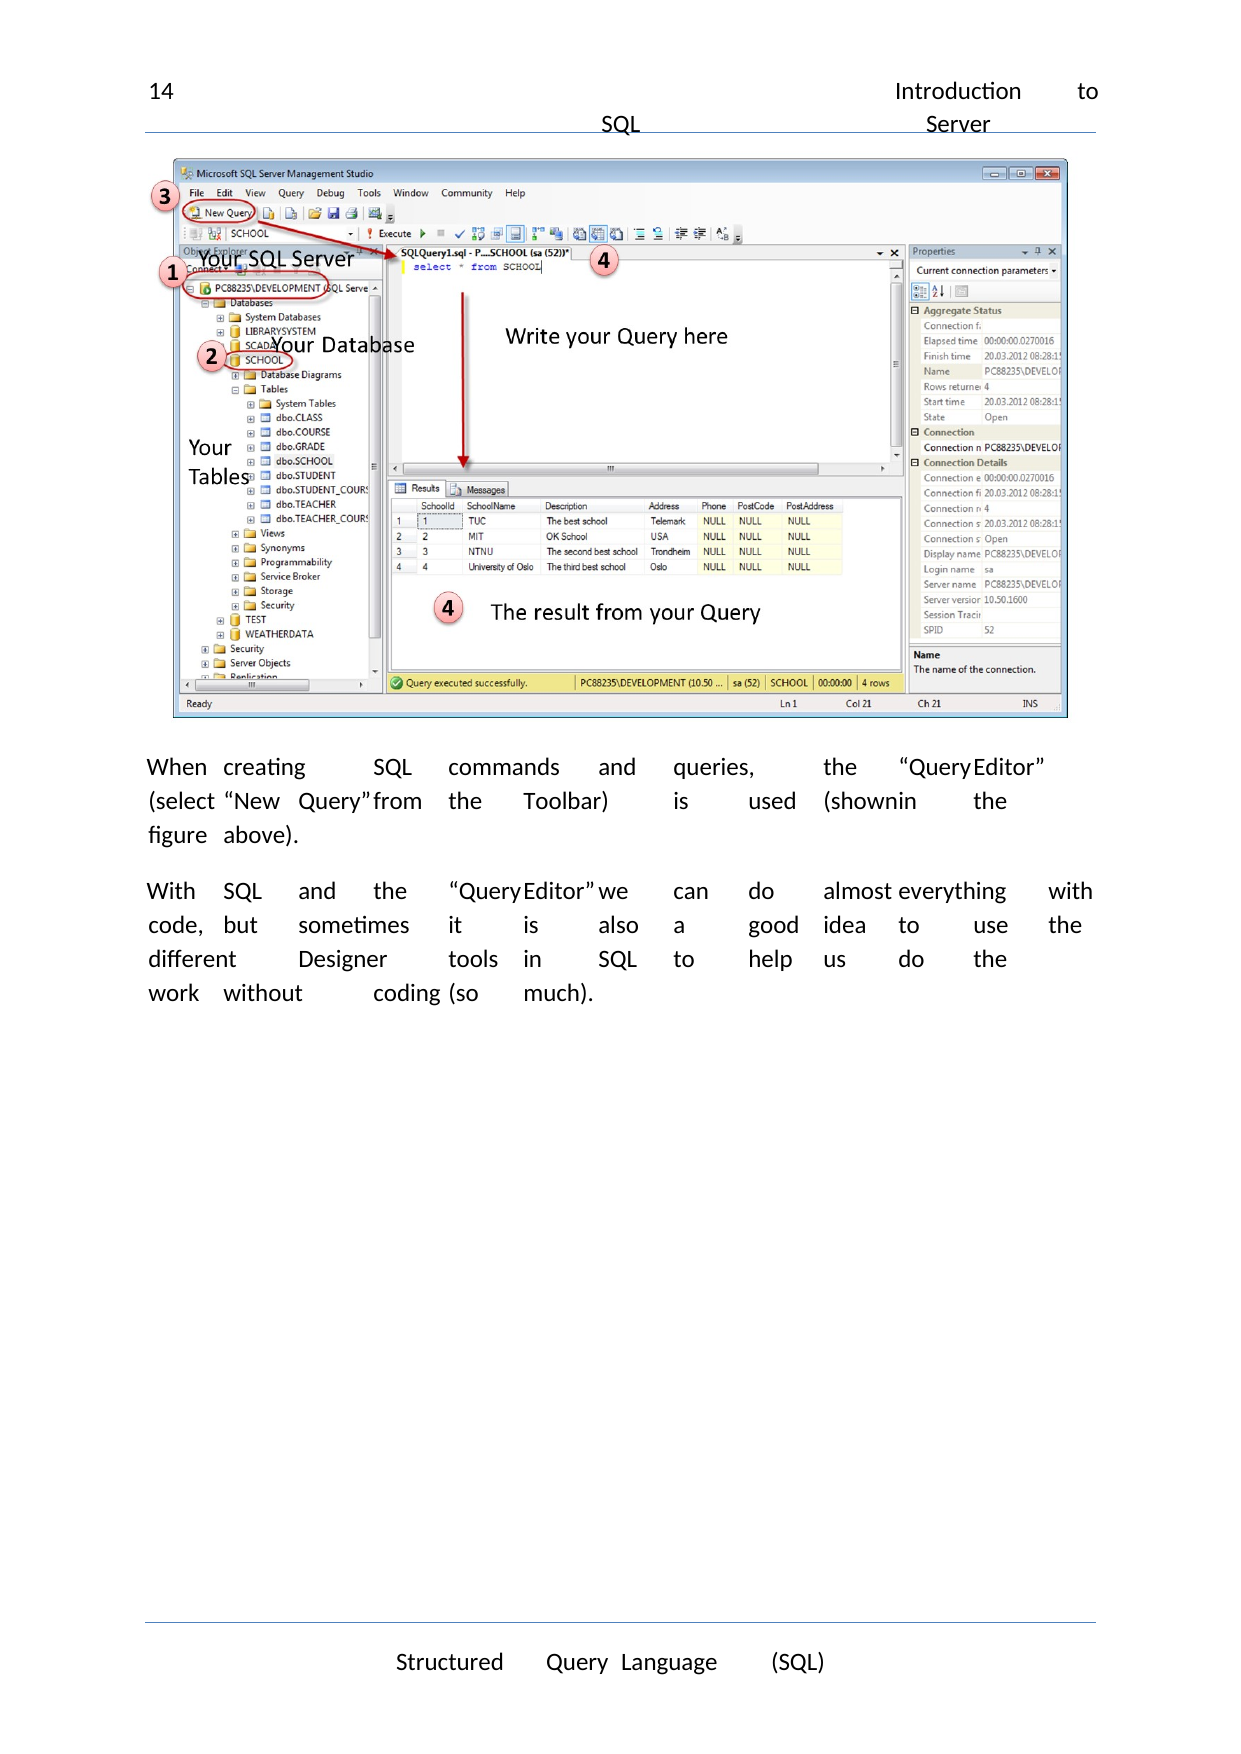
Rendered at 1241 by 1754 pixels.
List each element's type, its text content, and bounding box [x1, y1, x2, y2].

text When creating SQL commands and queries, the “Query Editor” (select “New Query” from the Toolbar) is used (shown in the figure above). [146, 751, 1098, 849]
text With SQL and the “Query Editor” we can do almost everything with code, but sometimes it is also a good idea to use the different Designer tools in SQL to help us do the work without coding (so much). [146, 875, 1098, 1008]
picture [148, 140, 1094, 732]
